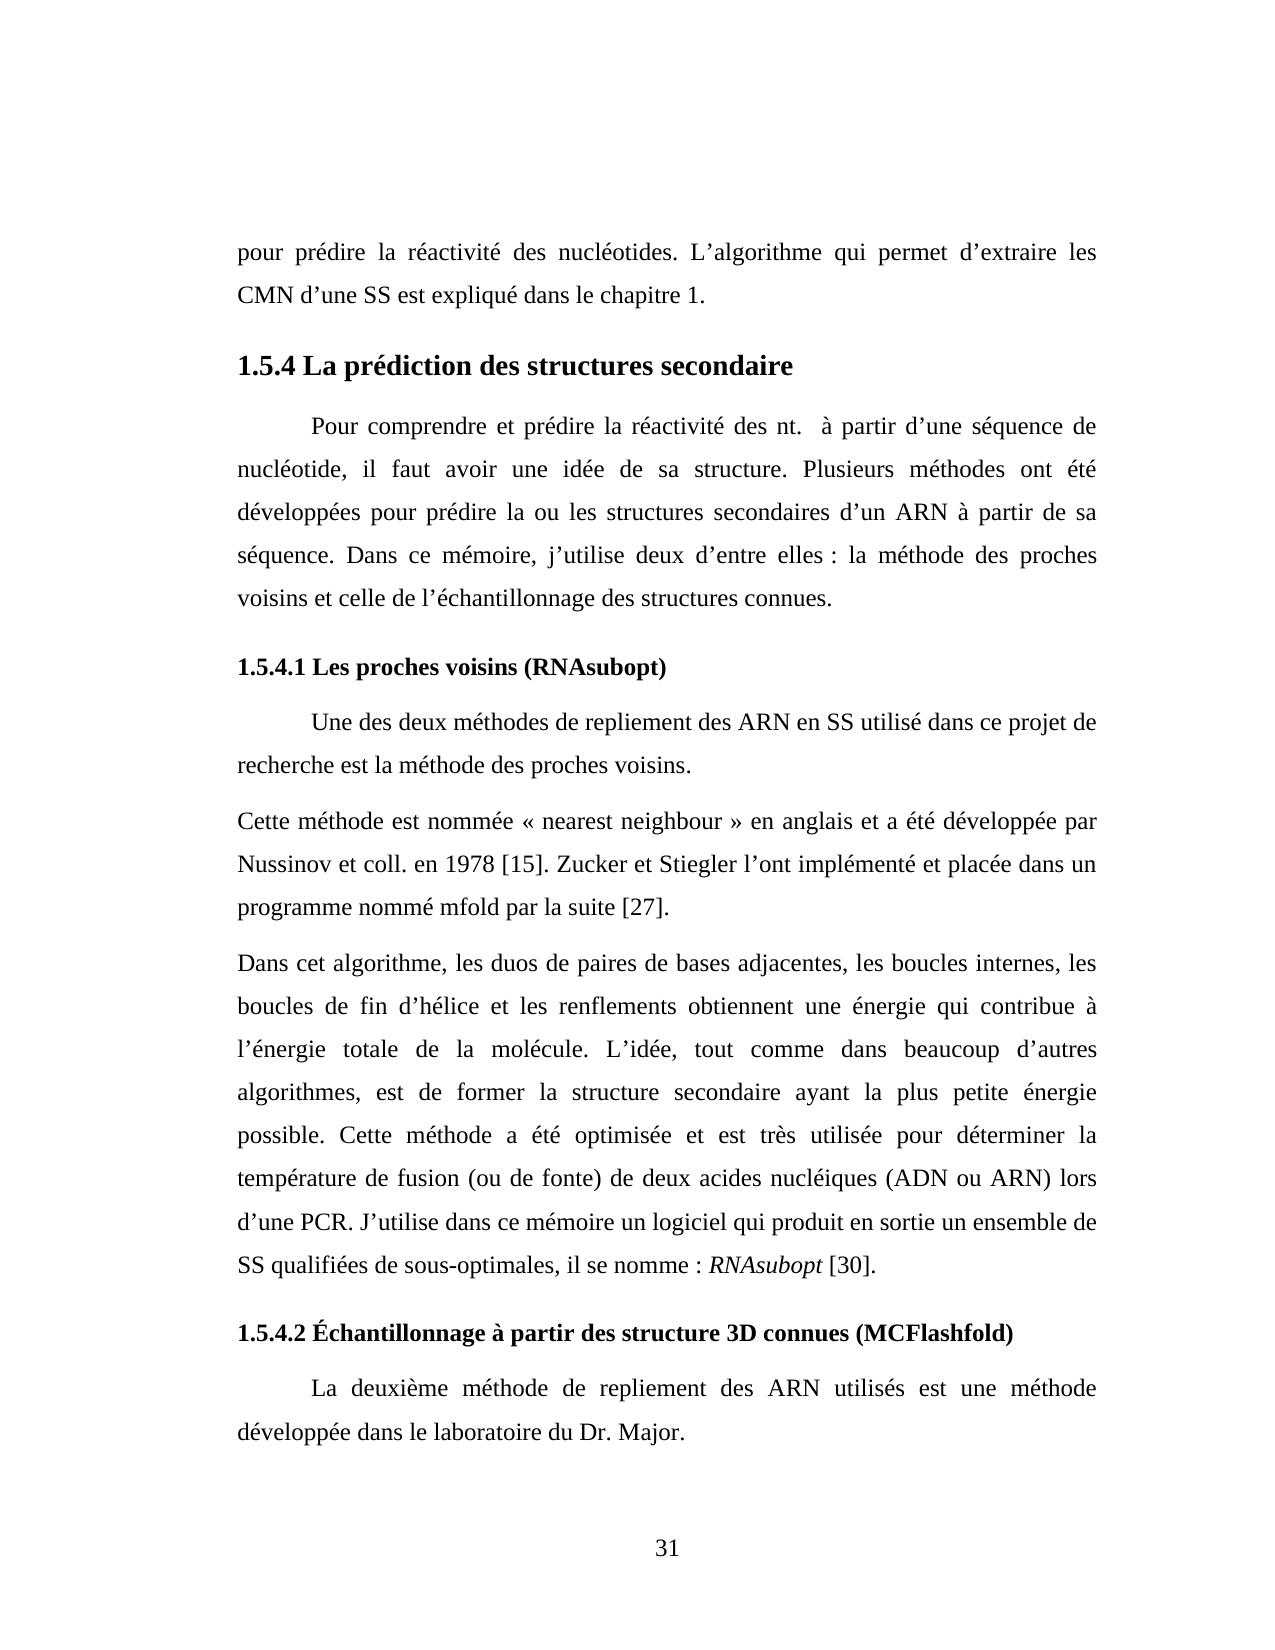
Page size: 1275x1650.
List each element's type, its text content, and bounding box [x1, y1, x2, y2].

subtitle 1.5.4 La prédiction des structures secondaire [237, 348, 1098, 382]
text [237, 237, 1098, 309]
text La deuxième méthode de repliement des ARN utilisés est une méthode développée dans le laboratoire du Dr. Major. [237, 1373, 1098, 1445]
text Cette méthode est nommée « nearest neighbour » en anglais et a été développée par Nussinov et coll. en 1978 [15]. Zucker et Stiegler l’ont implémenté et placée dans un programme nommé mfold par la suite [27]. [237, 806, 1098, 921]
subtitle 1.5.4.2 Échantillonnage à partir des structure 3D connues (MCFlashfold) [237, 1318, 1098, 1347]
text Une des deux méthodes de repliement des ARN en SS utilisé dans ce projet de recherche est la méthode des proches voisins. [237, 707, 1098, 779]
text Dans cet algorithme, les duos de paires de bases adjacentes, les boucles internes, les boucles de fin d’hélice et les renflements obtiennent une énergie qui contribue à l’énergie totale de la molécule. L’idée, tout comme dans beaucoup d’autres algorithmes, est de former la structure secondaire ayant la plus petite énergie possible. Cette méthode a été optimisée et est très utilisée pour déterminer la température de fusion (ou de fonte) de deux acides nucléiques (ADN ou ARN) lors d’une PCR. J’utilise dans ce mémoire un logiciel qui produit en sortie un ensemble de SS qualifiées de sous-optimales, il se nomme : RNAsubopt [30]. [237, 948, 1098, 1278]
text Pour comprendre et prédire la réactivité des nt. à partir d’une séquence de nucléotide, il faut avoir une idée de sa structure. Plusieurs méthodes ont été développées pour prédire la ou les structures secondaires d’un ARN à partir de sa séquence. Dans ce mémoire, j’utilise deux d’entre elles : la méthode des proches voisins et celle de l’échantillonnage des structures connues. [237, 411, 1098, 612]
subtitle 1.5.4.1 Les proches voisins (RNAsubopt) [237, 652, 1098, 680]
